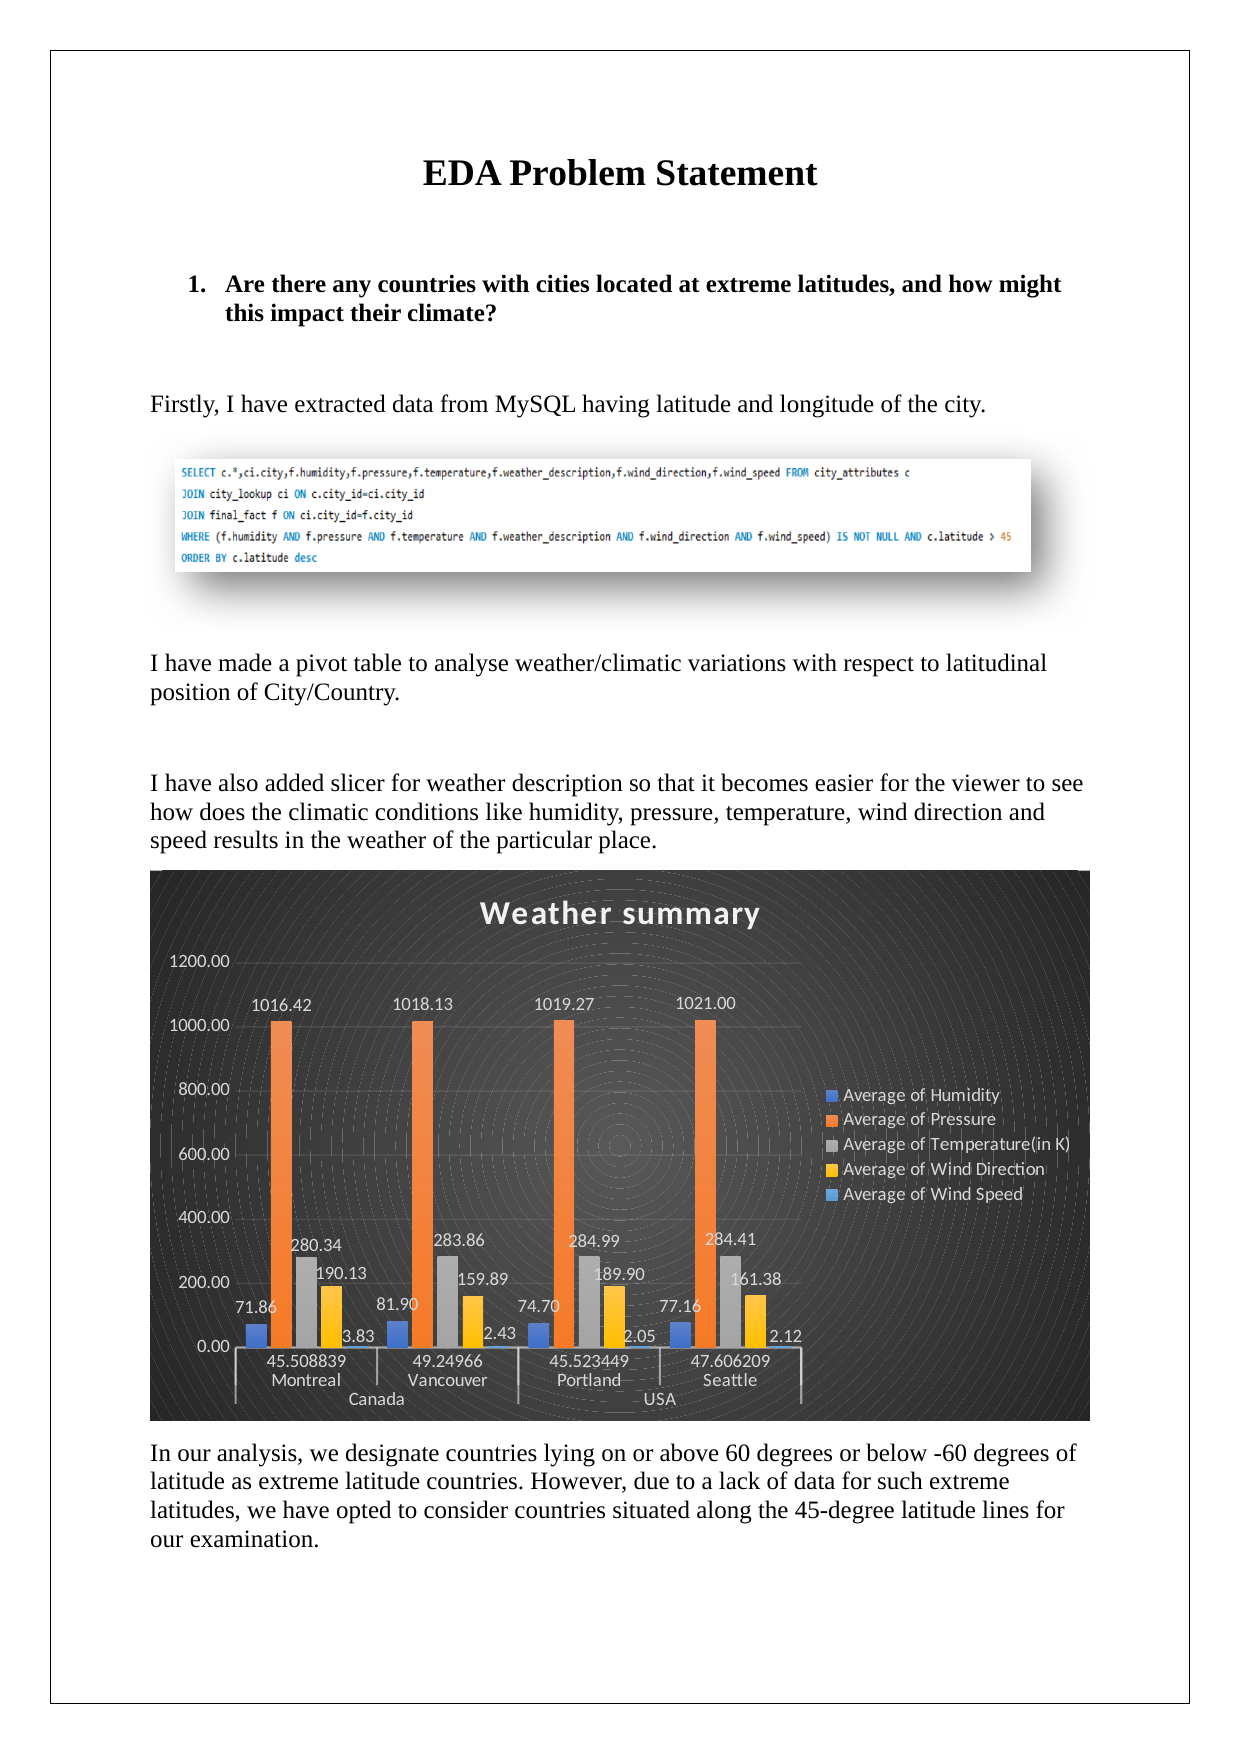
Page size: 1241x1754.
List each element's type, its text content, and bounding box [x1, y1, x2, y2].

text I have made a pivot table to analyse weather/climatic variations with respect to latitudinal position of City/Country. [150, 648, 1090, 706]
picture [175, 459, 1031, 572]
text In our analysis, we designate countries lying on or above 60 degrees or below -60 degrees of latitude as extreme latitude countries. However, due to a lack of data for such extreme latitudes, we have opted to consider countries situated along the 45-degree latitude lines for our examination. [150, 1438, 1090, 1553]
text EDA Problem Statement [150, 150, 1090, 193]
list Are there any countries with cities located at extreme latitudes, and how might this impact their climate? [187, 269, 1090, 327]
text I have also added slicer for weather description so that it becomes easier for the viewer to see how does the climatic conditions like humidity, pressure, temperature, wind direction and speed results in the weather of the particular place. [150, 768, 1090, 854]
text Firstly, I have extracted data from MySQL having latitude and longitude of the city. [150, 389, 1090, 418]
